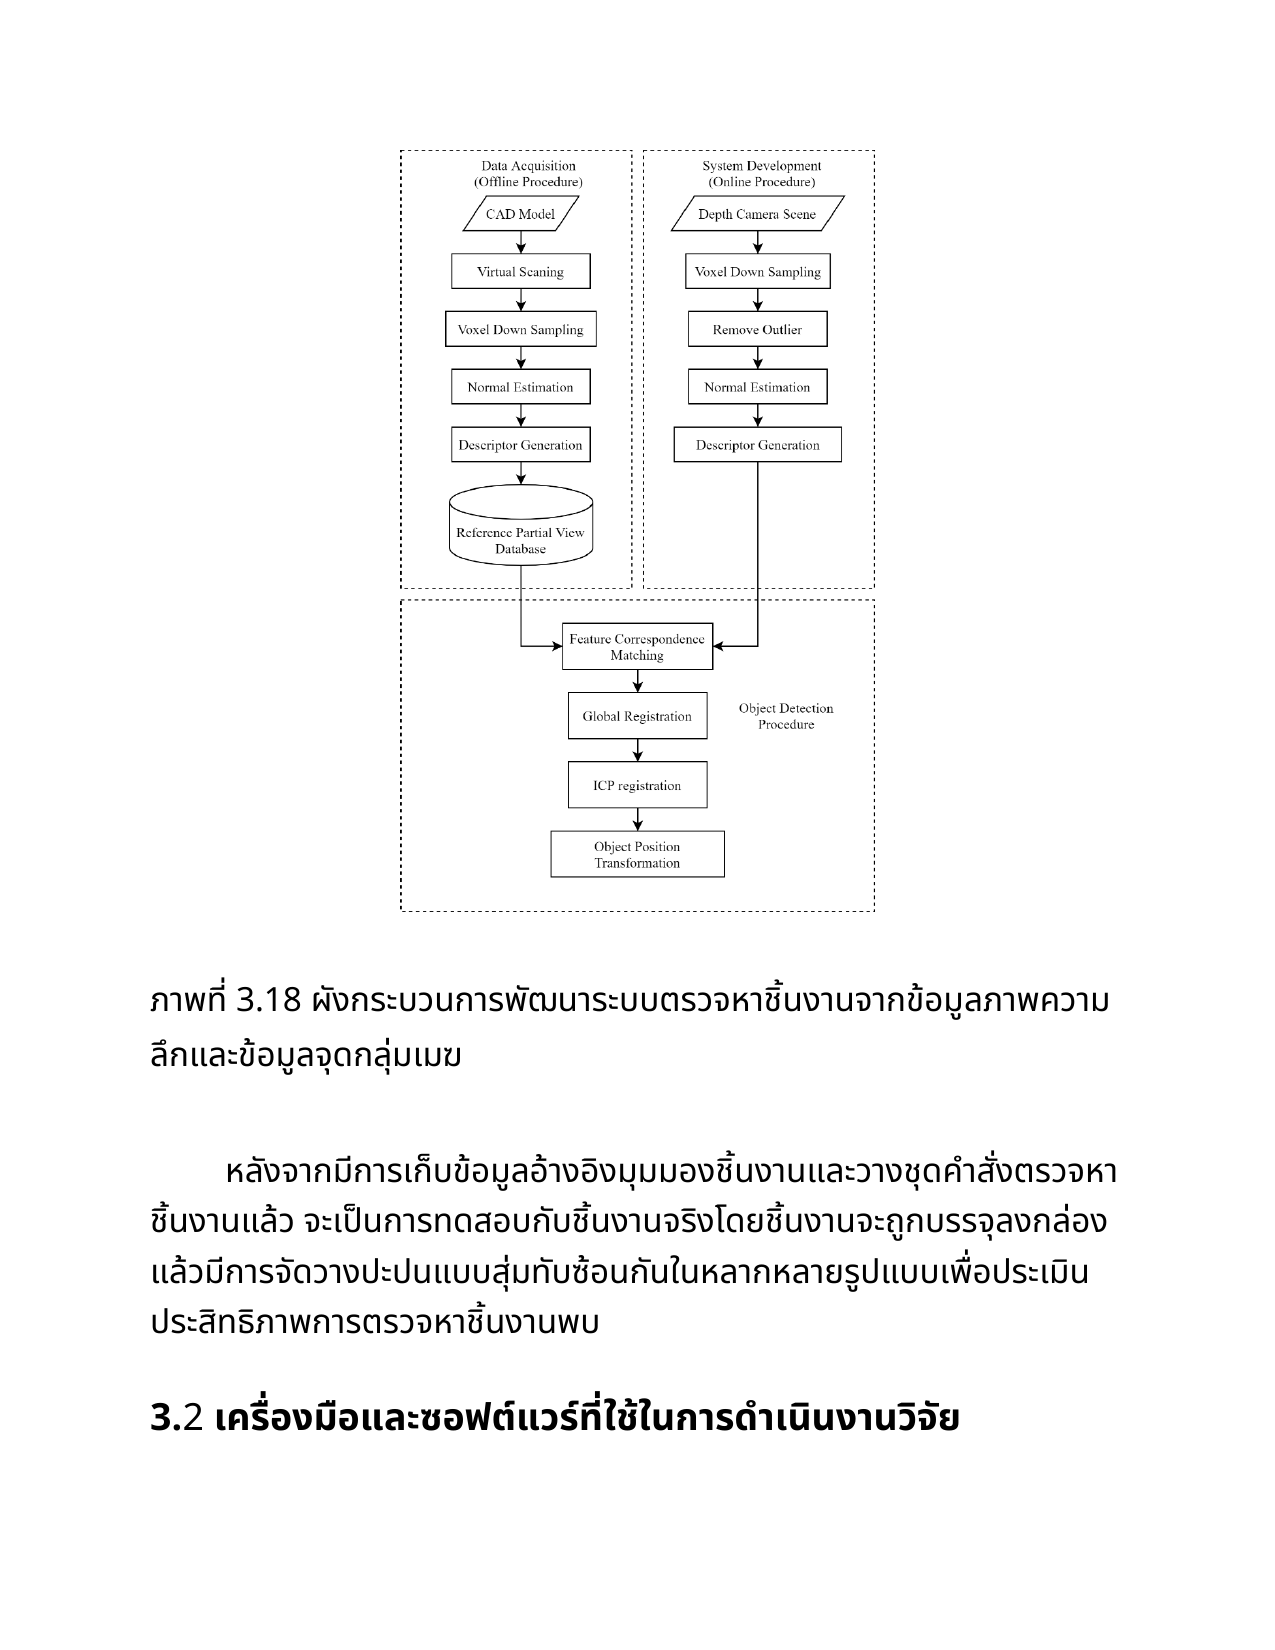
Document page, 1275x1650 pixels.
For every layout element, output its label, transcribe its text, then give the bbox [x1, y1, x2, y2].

subtitle 3.2 เครื่องมือและซอฟต์แวร์ที่ใช้ในการดำเนินงานวิจัย [150, 1390, 1125, 1447]
text หลังจากมีการเก็บข้อมูลอ้างอิงมุมมองชิ้นงานและวางชุดคำสั่งตรวจหาชิ้นงานแล้ว จะเป็นการทดสอบกับชิ้นงานจริงโดยชิ้นงานจะถูกบรรจุลงกล่องแล้วมีการจัดวางปะปนแบบสุ่มทับซ้อนกันในหลากหลายรูปแบบเพื่อประเมินประสิทธิภาพการตรวจหาชิ้นงานพบ [150, 1147, 1125, 1349]
picture [400, 150, 876, 912]
